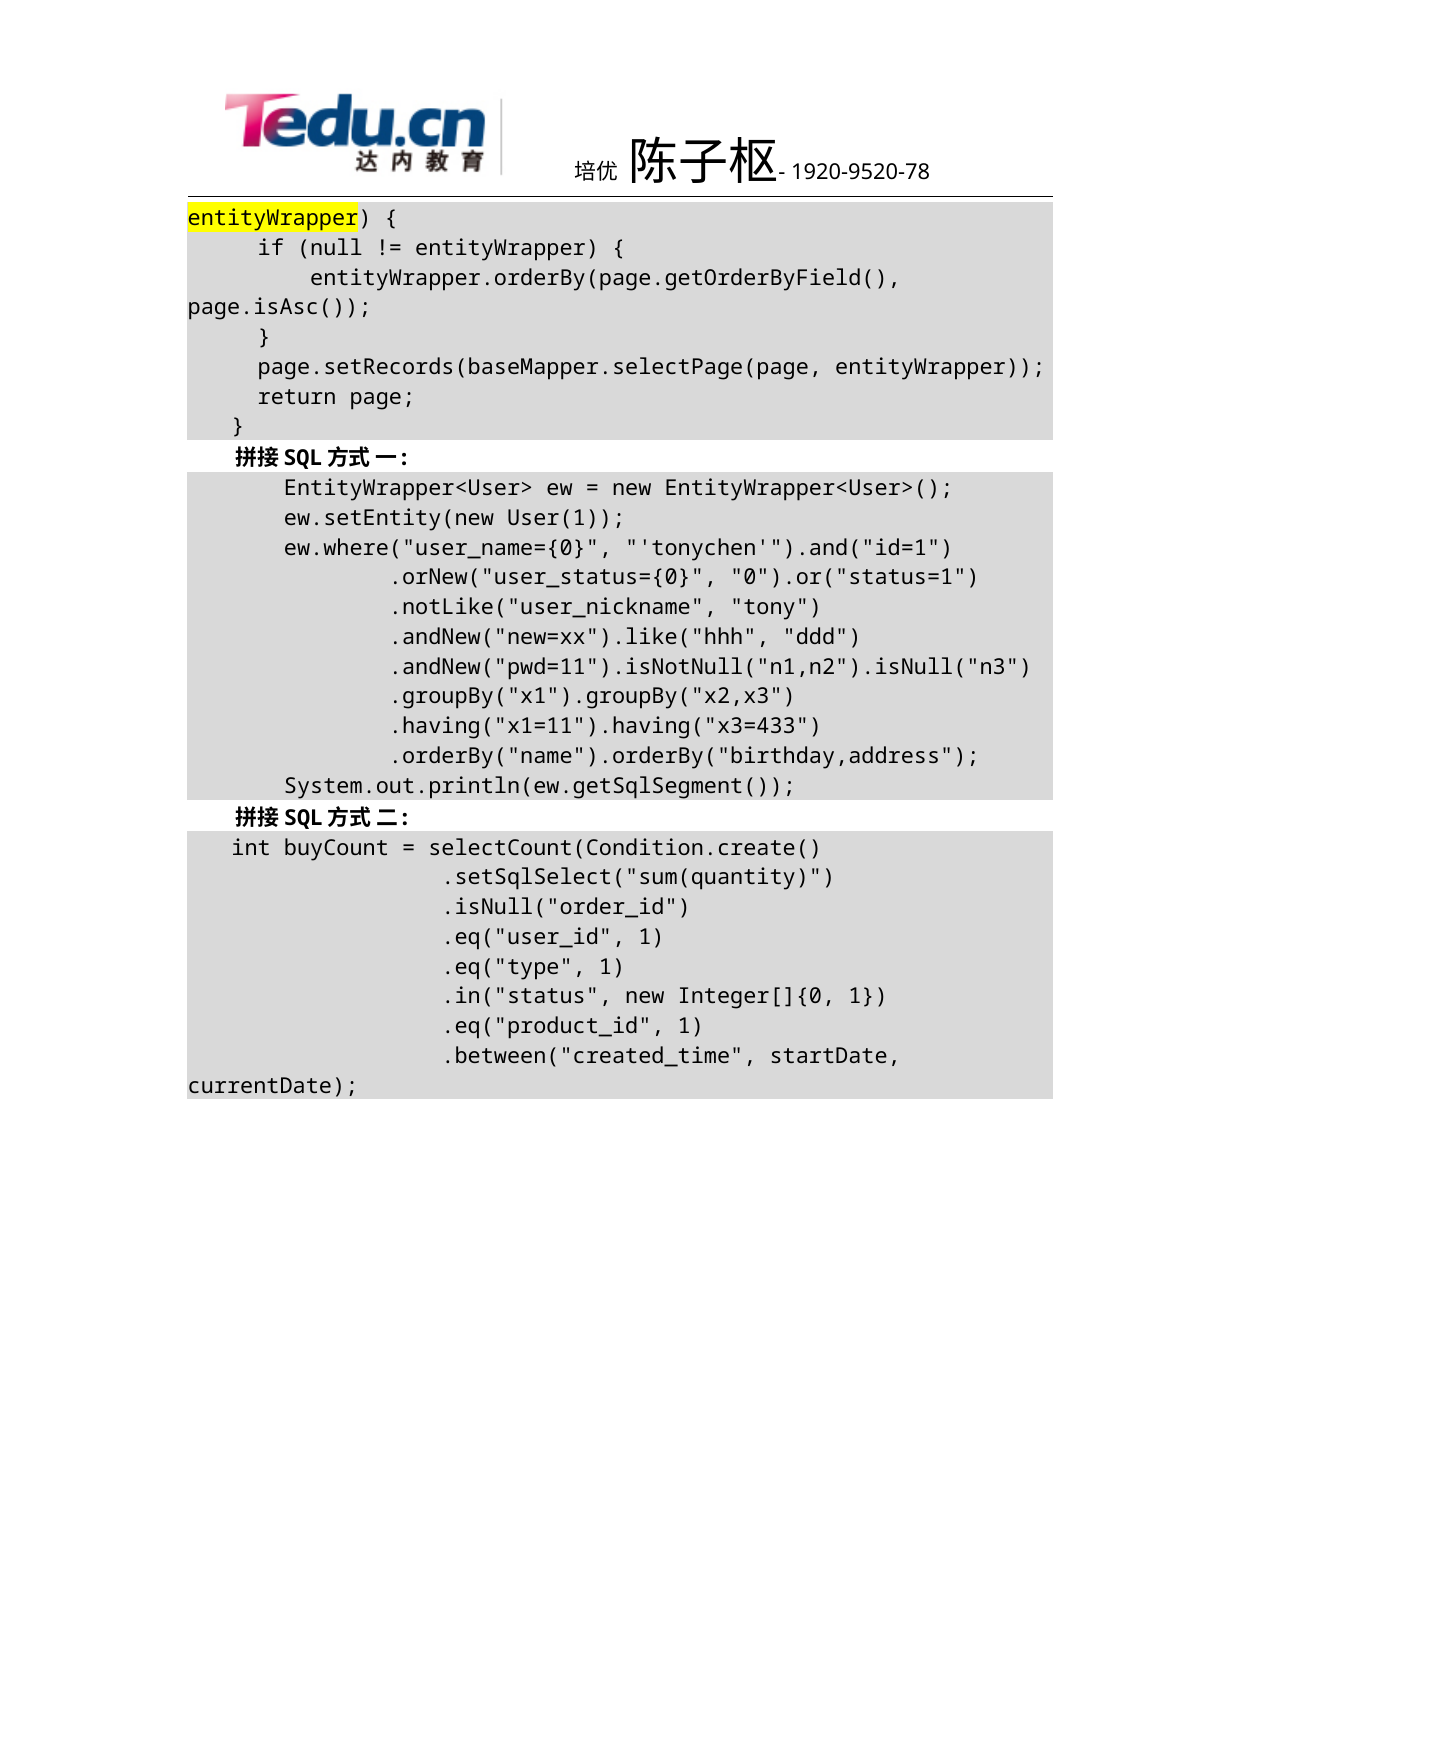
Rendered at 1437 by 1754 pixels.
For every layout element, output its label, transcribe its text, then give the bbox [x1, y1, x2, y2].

text .groupBy("x1").groupBy("x2,x3") [187, 681, 1053, 710]
text public Page<T> selectPage(Page<T> page, EntityWrapper<T> entityWrapper) { [358, 202, 1053, 232]
text .having("x1=11").having("x3=433") [187, 710, 1053, 740]
text .orderBy("name").orderBy("birthday,address"); [187, 740, 1053, 770]
text .in("status", new Integer[]{0, 1}) [187, 980, 1053, 1010]
text .notLike("user_nickname", "tony") [187, 591, 1053, 621]
text ew.setEntity(new User(1)); [187, 502, 1053, 532]
text entityWrapper.orderBy(page.getOrderByField(), page.isAsc()); [187, 261, 1053, 321]
text 拼接 SQL方式 二: [187, 800, 1053, 831]
text int buyCount = selectCount(Condition.create() [187, 831, 1053, 861]
text ew.where("user_name={0}", "'tonychen'").and("id=1") [187, 532, 1053, 561]
text .orNew("user_status={0}", "0").or("status=1") [187, 561, 1053, 591]
text return page; [187, 381, 1053, 410]
text .eq("type", 1) [187, 951, 1053, 980]
text .between("created_time", startDate, currentDate); [187, 1040, 1053, 1099]
text } [187, 321, 1053, 351]
text 拼接SQL方式 一: [187, 440, 1053, 472]
text page.setRecords(baseMapper.selectPage(page, entityWrapper)); [187, 351, 1053, 381]
text if (null != entityWrapper) { [187, 232, 1053, 261]
text .andNew("new=xx").like("hhh", "ddd") [187, 621, 1053, 651]
text } [187, 410, 1053, 440]
text .eq("product_id", 1) [187, 1010, 1053, 1040]
text .andNew("pwd=11").isNotNull("n1,n2").isNull("n3") [187, 651, 1053, 681]
picture [225, 88, 507, 180]
text System.out.println(ew.getSqlSegment()); [187, 770, 1053, 800]
text .isNull("order_id") [187, 891, 1053, 921]
text .eq("user_id", 1) [187, 921, 1053, 951]
text EntityWrapper<User> ew = new EntityWrapper<User>(); [187, 472, 1053, 502]
text .setSqlSelect("sum(quantity)") [187, 861, 1053, 891]
